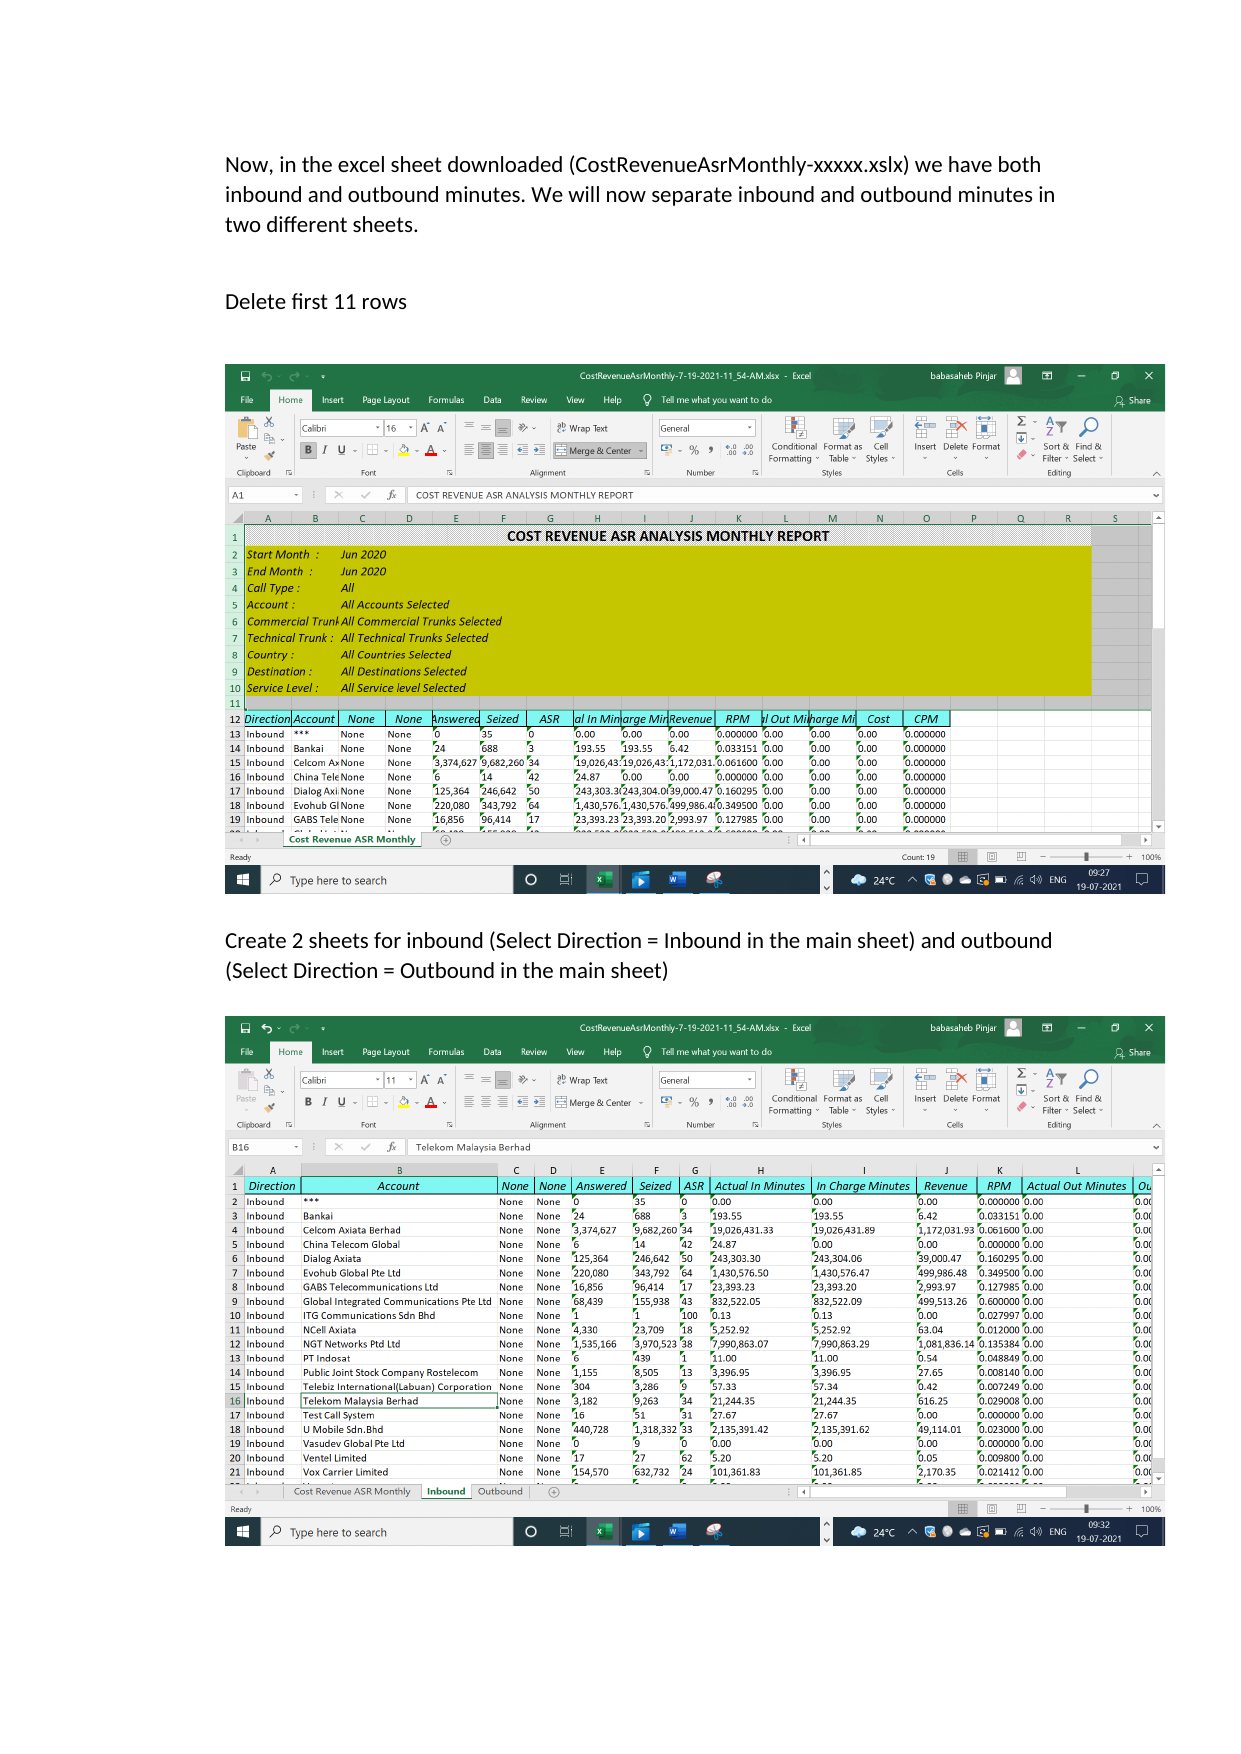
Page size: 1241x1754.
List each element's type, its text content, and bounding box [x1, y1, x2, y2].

list Create 2 sheets for inbound (Select Direction = Inbound in the main sheet) and outbound (Select Direction = Outbound in the main sheet) [225, 926, 1090, 984]
picture [225, 364, 1166, 894]
list Now, in the excel sheet downloaded (CostRevenueAsrMonthly-xxxxx.xslx) we have both inbound and outbound minutes. We will now separate inbound and outbound minutes in two different sheets. [225, 150, 1090, 238]
text Delete first 11 rows [150, 287, 1090, 316]
picture [225, 1016, 1166, 1546]
